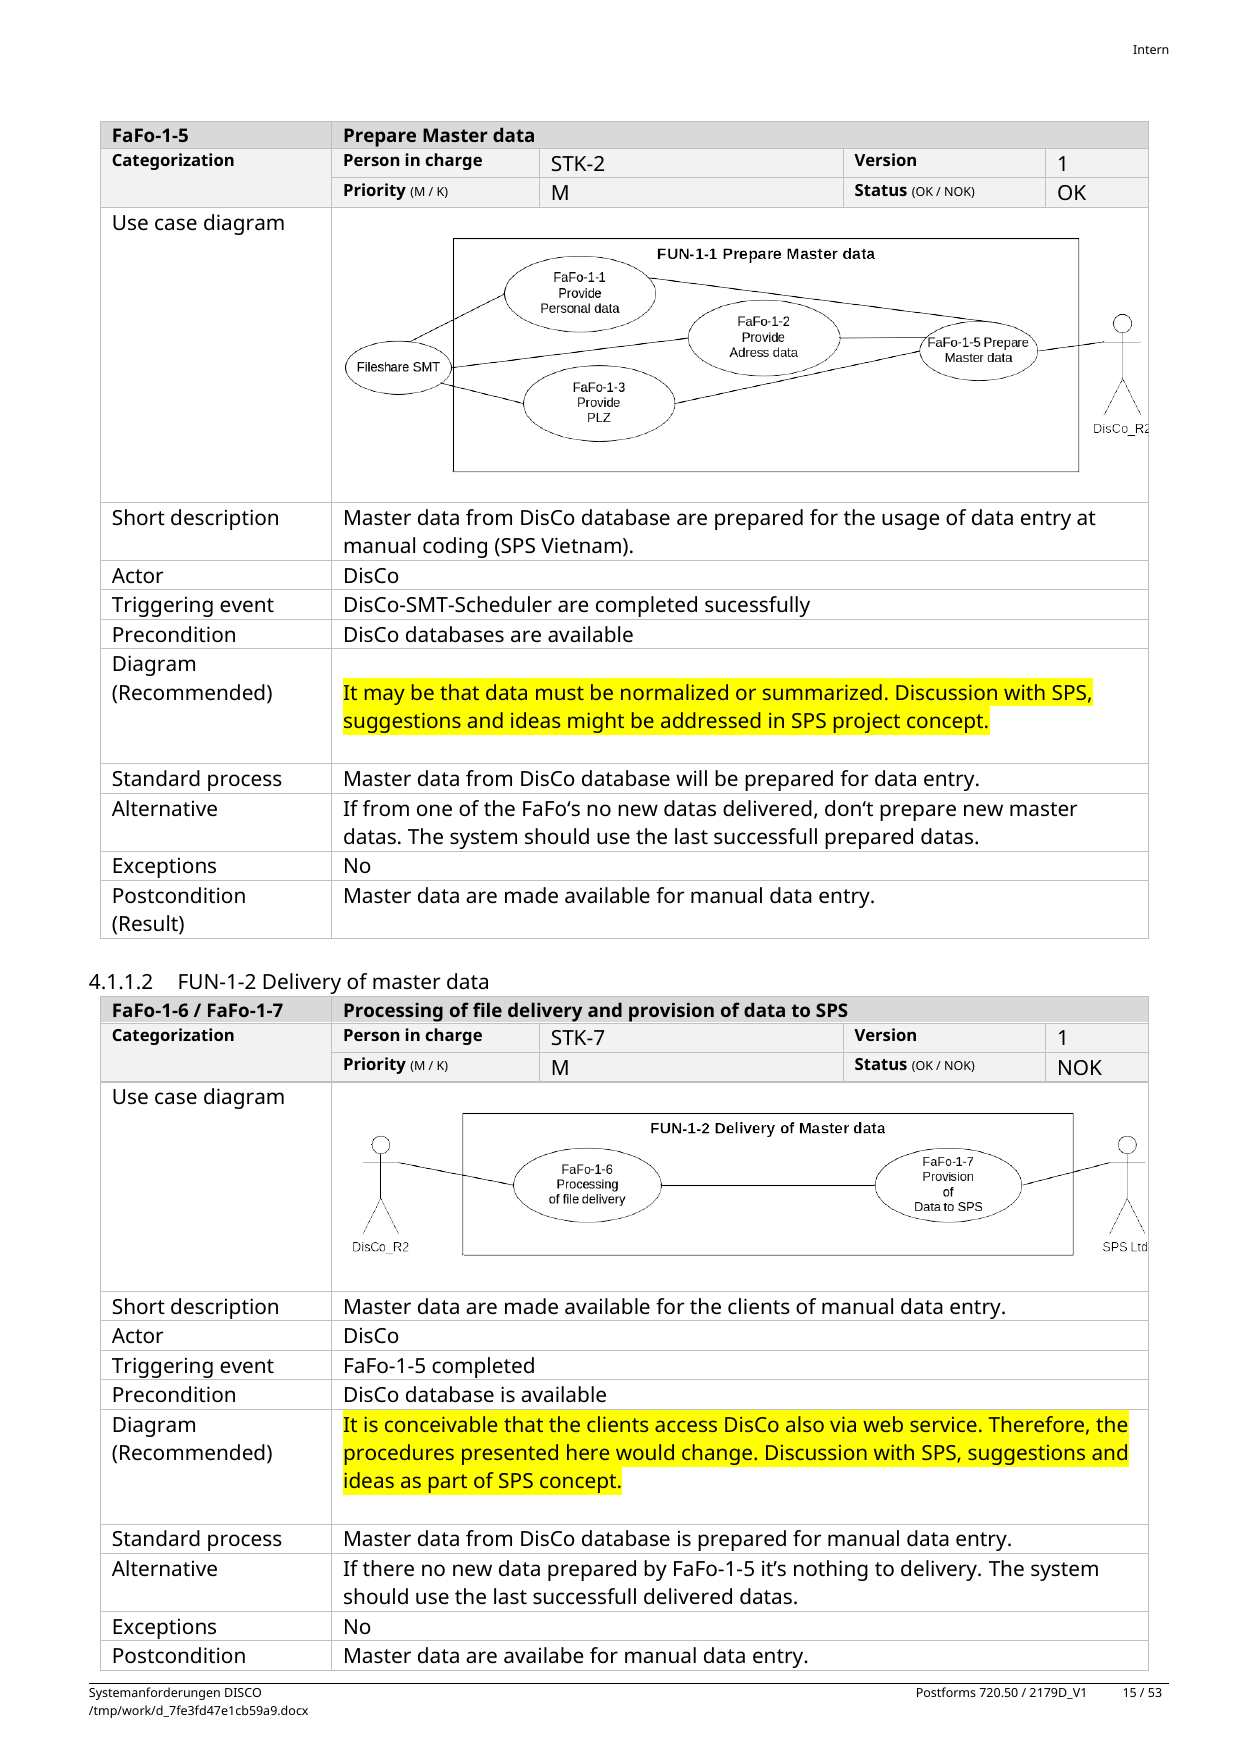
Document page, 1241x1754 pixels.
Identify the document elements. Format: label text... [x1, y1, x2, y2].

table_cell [332, 1641, 1148, 1670]
table_cell Precondition [101, 1380, 331, 1409]
table_cell If there no new data prepared by FaFo-1-5 it’s nothing to delivery. The system should use the last successfull delivered datas. [332, 1554, 1148, 1611]
subtitle FUN-1-2 Delivery of master data [89, 967, 1169, 996]
table_cell Alternative [101, 794, 331, 851]
table_cell If from one of the FaFo‘s no new datas delivered, don‘t prepare new master datas. The system should use the last successfull prepared datas. [332, 794, 1148, 851]
table_cell DisCo [332, 561, 1148, 589]
table_cell Actor [101, 1321, 331, 1350]
table_cell Status (OK / NOK) [844, 1053, 1045, 1081]
table_cell Short description [101, 1292, 331, 1320]
table_cell Exceptions [101, 852, 331, 880]
table_cell Alternative [101, 1554, 331, 1611]
table_cell Short description [101, 503, 331, 560]
table_cell Categorization [101, 1024, 331, 1081]
table_cell M [540, 178, 843, 207]
table_cell Use case diagram [101, 1083, 331, 1291]
table_header FaFo-1-5 [101, 122, 331, 148]
table_cell Master data are made available for the clients of manual data entry. [332, 1292, 1148, 1320]
table_cell DisCo databases are available [332, 620, 1148, 648]
table_cell Version [844, 1024, 1045, 1052]
table_cell Diagram (Recommended) [101, 649, 331, 763]
table_cell STK-2 [540, 149, 843, 177]
table_cell Status (OK / NOK) [844, 178, 1045, 207]
table_cell Standard process [101, 1525, 331, 1553]
table_cell STK-7 [540, 1024, 843, 1052]
table_cell Master data from DisCo database is prepared for manual data entry. [332, 1525, 1148, 1553]
table_cell Version [844, 149, 1045, 177]
table_header FaFo-1-6 / FaFo-1-7 [101, 997, 331, 1022]
table_cell Priority (M / K) [332, 1053, 539, 1081]
table_cell No [332, 1612, 1148, 1640]
table_cell No [332, 852, 1148, 880]
table_cell Person in charge [332, 1024, 539, 1052]
table_cell Use case diagram [101, 208, 331, 502]
table_cell Postcondition (Result) [101, 881, 331, 938]
table_cell Exceptions [101, 1612, 331, 1640]
table_cell DisCo database is available [332, 1380, 1148, 1409]
table_cell Master data are made available for manual data entry. [332, 881, 1148, 938]
table_cell DisCo [332, 1321, 1148, 1350]
table_cell FaFo-1-5 completed [332, 1351, 1148, 1379]
table_cell OK [1046, 178, 1148, 207]
table_cell Precondition [101, 620, 331, 648]
table_header Prepare Master data [332, 122, 1148, 148]
table_cell [332, 1083, 1148, 1291]
table_cell DisCo-SMT-Scheduler are completed sucessfully [332, 590, 1148, 619]
table_cell Master data from DisCo database are prepared for the usage of data entry at manual coding (SPS Vietnam). [332, 503, 1148, 560]
table_cell Priority (M / K) [332, 178, 539, 207]
table_cell Triggering event [101, 1351, 331, 1379]
table_cell NOK [1046, 1053, 1148, 1081]
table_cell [101, 1641, 331, 1670]
table_cell It may be that data must be normalized or summarized. Discussion with SPS, suggestions and ideas might be addressed in SPS project concept. [332, 649, 1148, 763]
table_cell [332, 208, 1148, 502]
table_cell 1 [1046, 149, 1148, 177]
table_cell Master data from DisCo database will be prepared for data entry. [332, 764, 1148, 793]
table_cell Standard process [101, 764, 331, 793]
table_cell 1 [1046, 1024, 1148, 1052]
table_cell M [540, 1053, 843, 1081]
table_cell Categorization [101, 149, 331, 207]
table_cell Person in charge [332, 149, 539, 177]
table_header Processing of file delivery and provision of data to SPS [332, 997, 1148, 1022]
table_cell Diagram (Recommended) [101, 1410, 331, 1523]
table_cell Triggering event [101, 590, 331, 619]
table_cell Actor [101, 561, 331, 589]
table_cell It is conceivable that the clients access DisCo also via web service. Therefore, the procedures presented here would change. Discussion with SPS, suggestions and ideas as part of SPS concept. [332, 1410, 1148, 1523]
